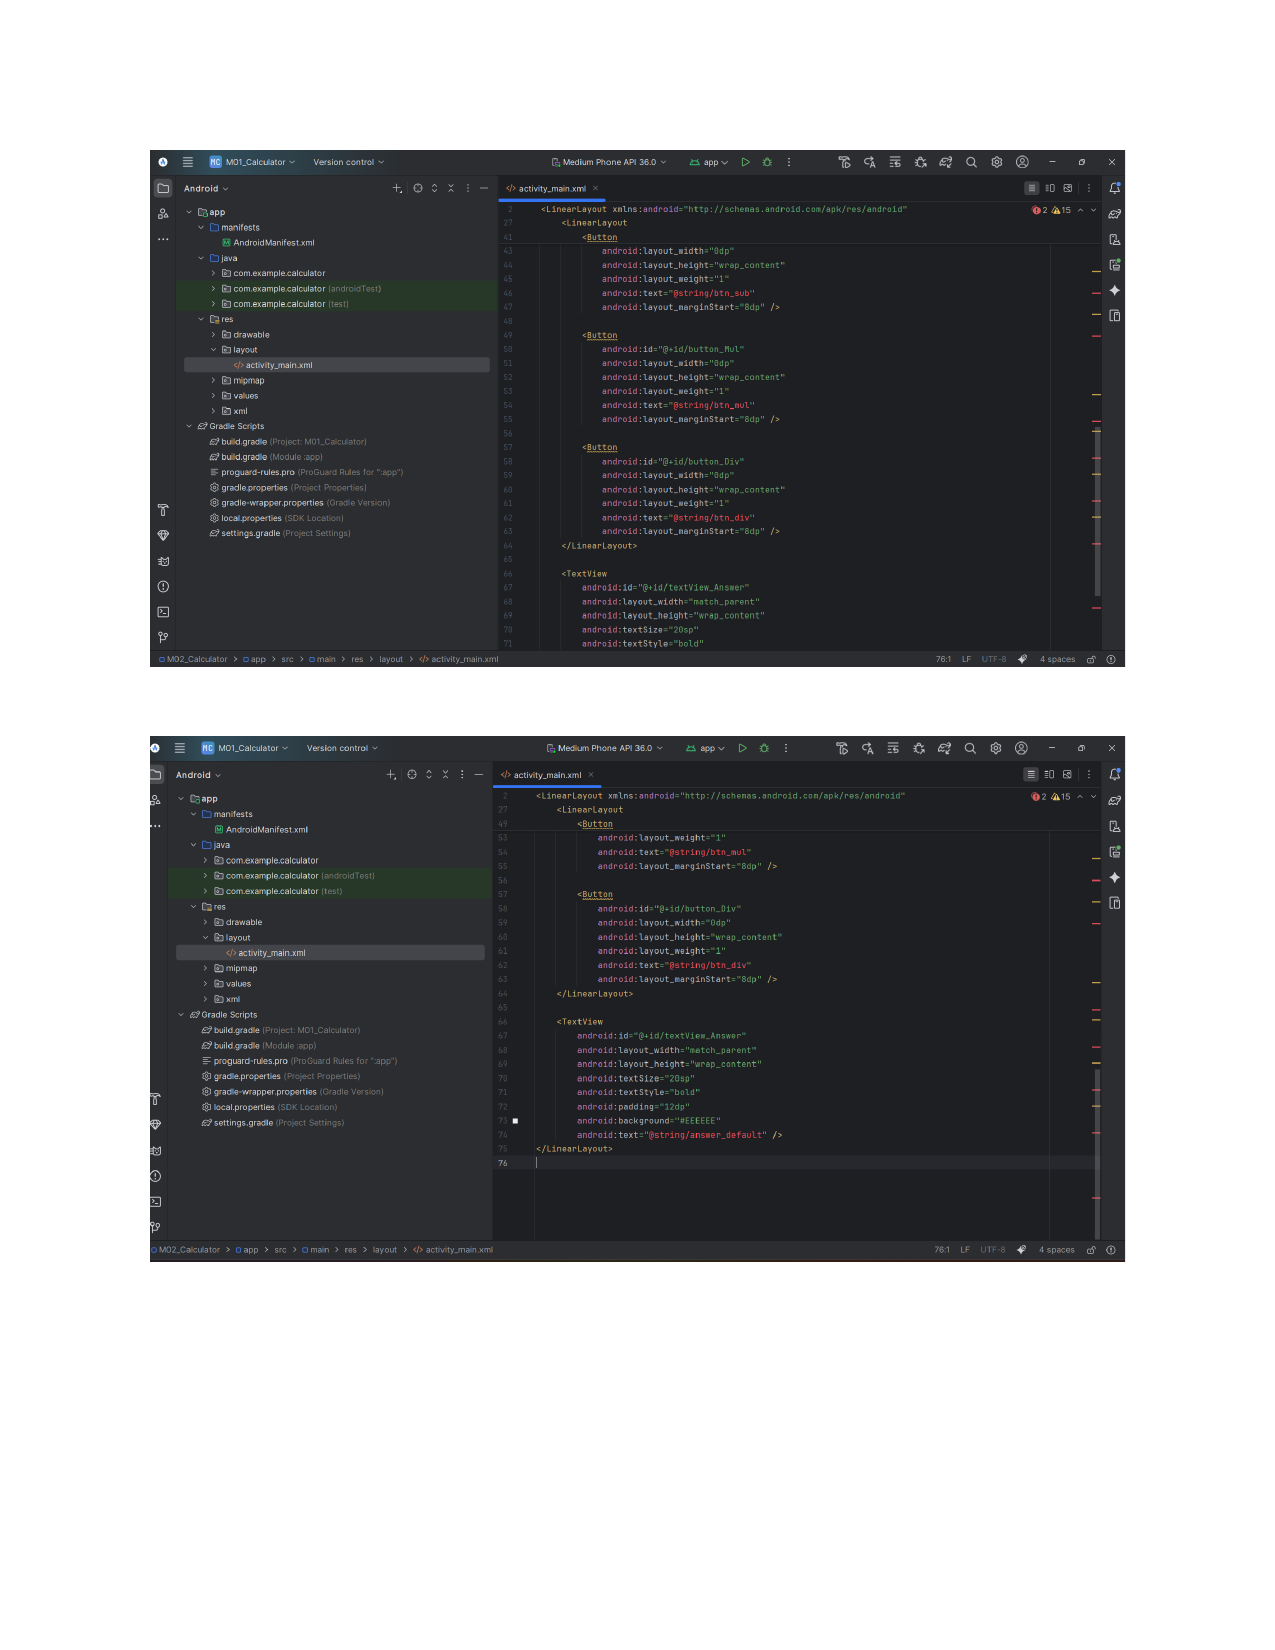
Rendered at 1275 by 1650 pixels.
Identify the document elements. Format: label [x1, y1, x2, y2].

picture [150, 150, 1125, 667]
picture [150, 736, 1125, 1262]
